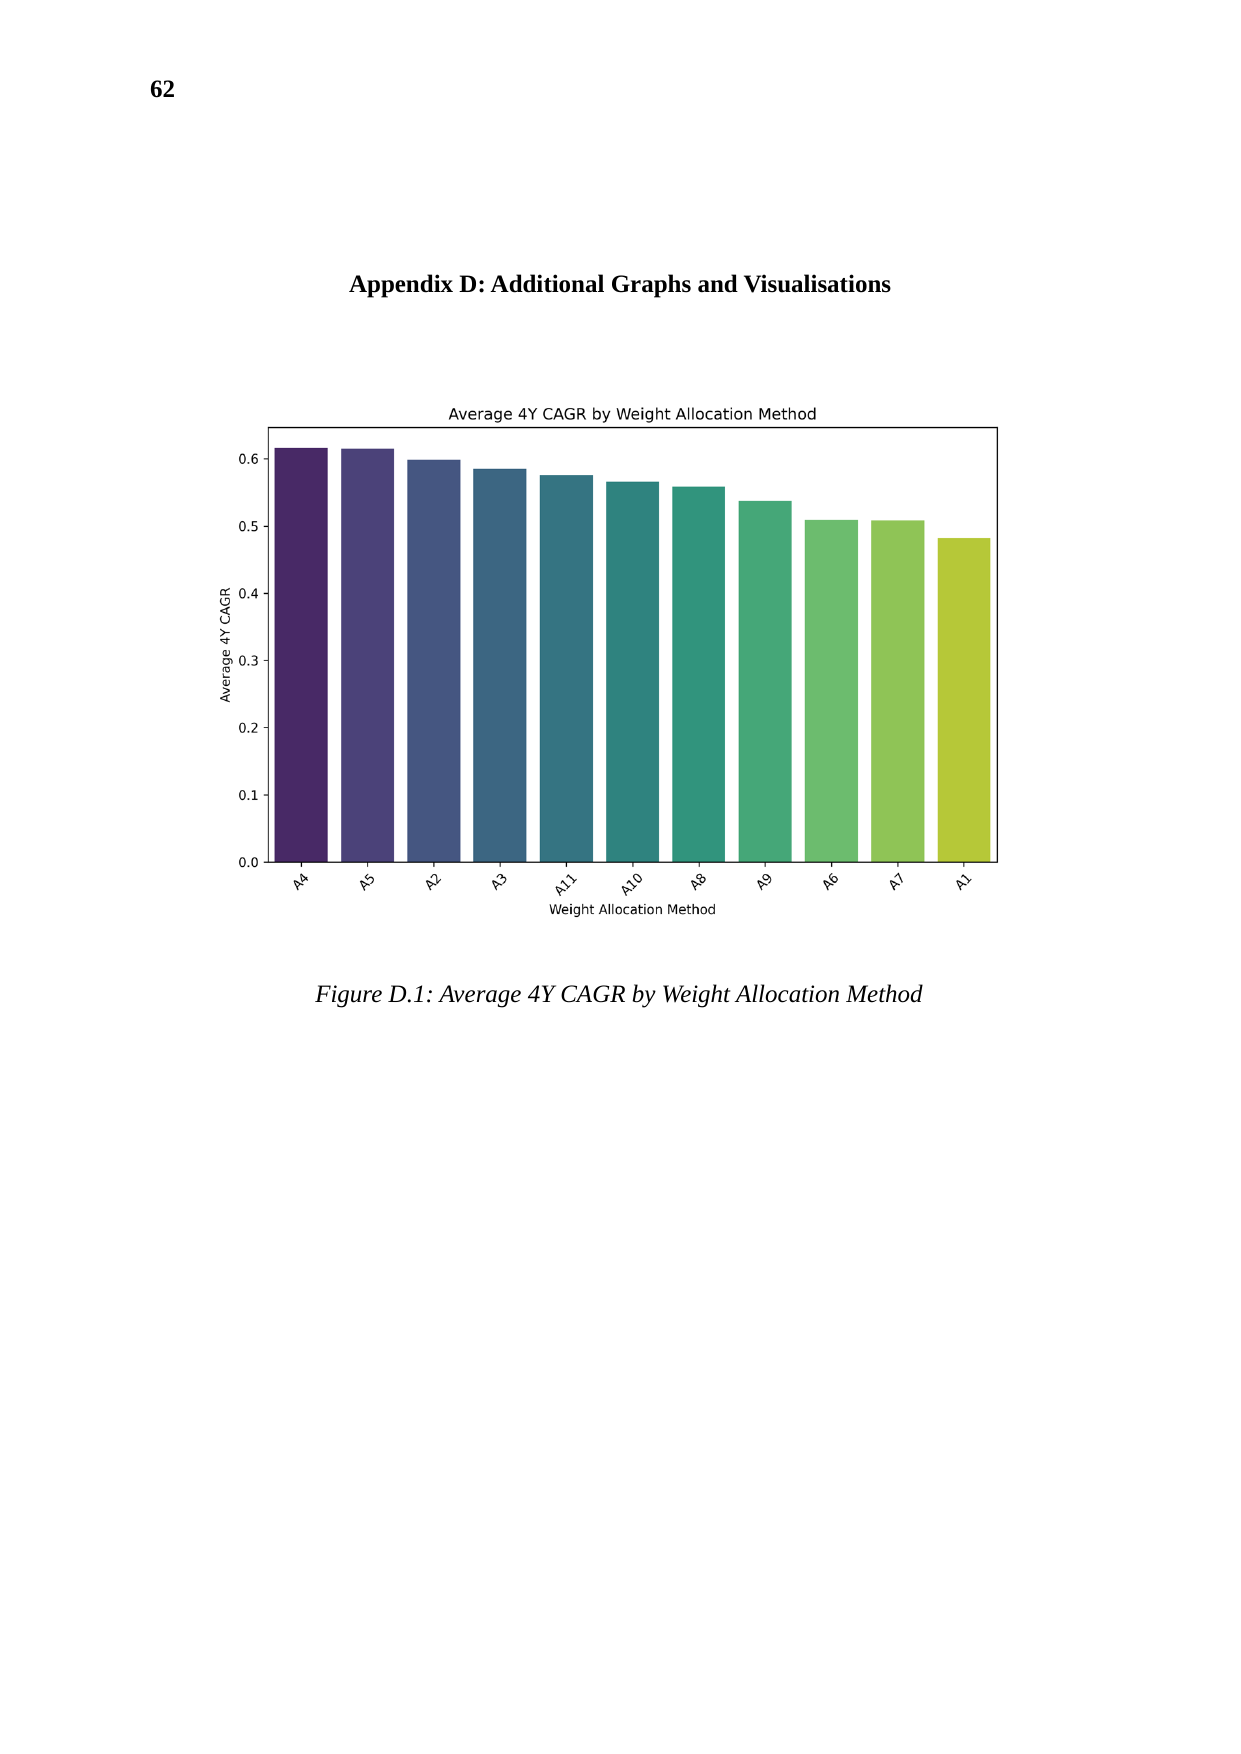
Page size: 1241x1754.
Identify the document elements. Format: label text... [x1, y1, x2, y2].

picture [150, 359, 1091, 924]
subtitle Appendix D: Additional Graphs and Visualisations [150, 269, 1090, 298]
text Figure D.1: Average 4Y CAGR by Weight Allocation Method [150, 979, 1090, 1008]
